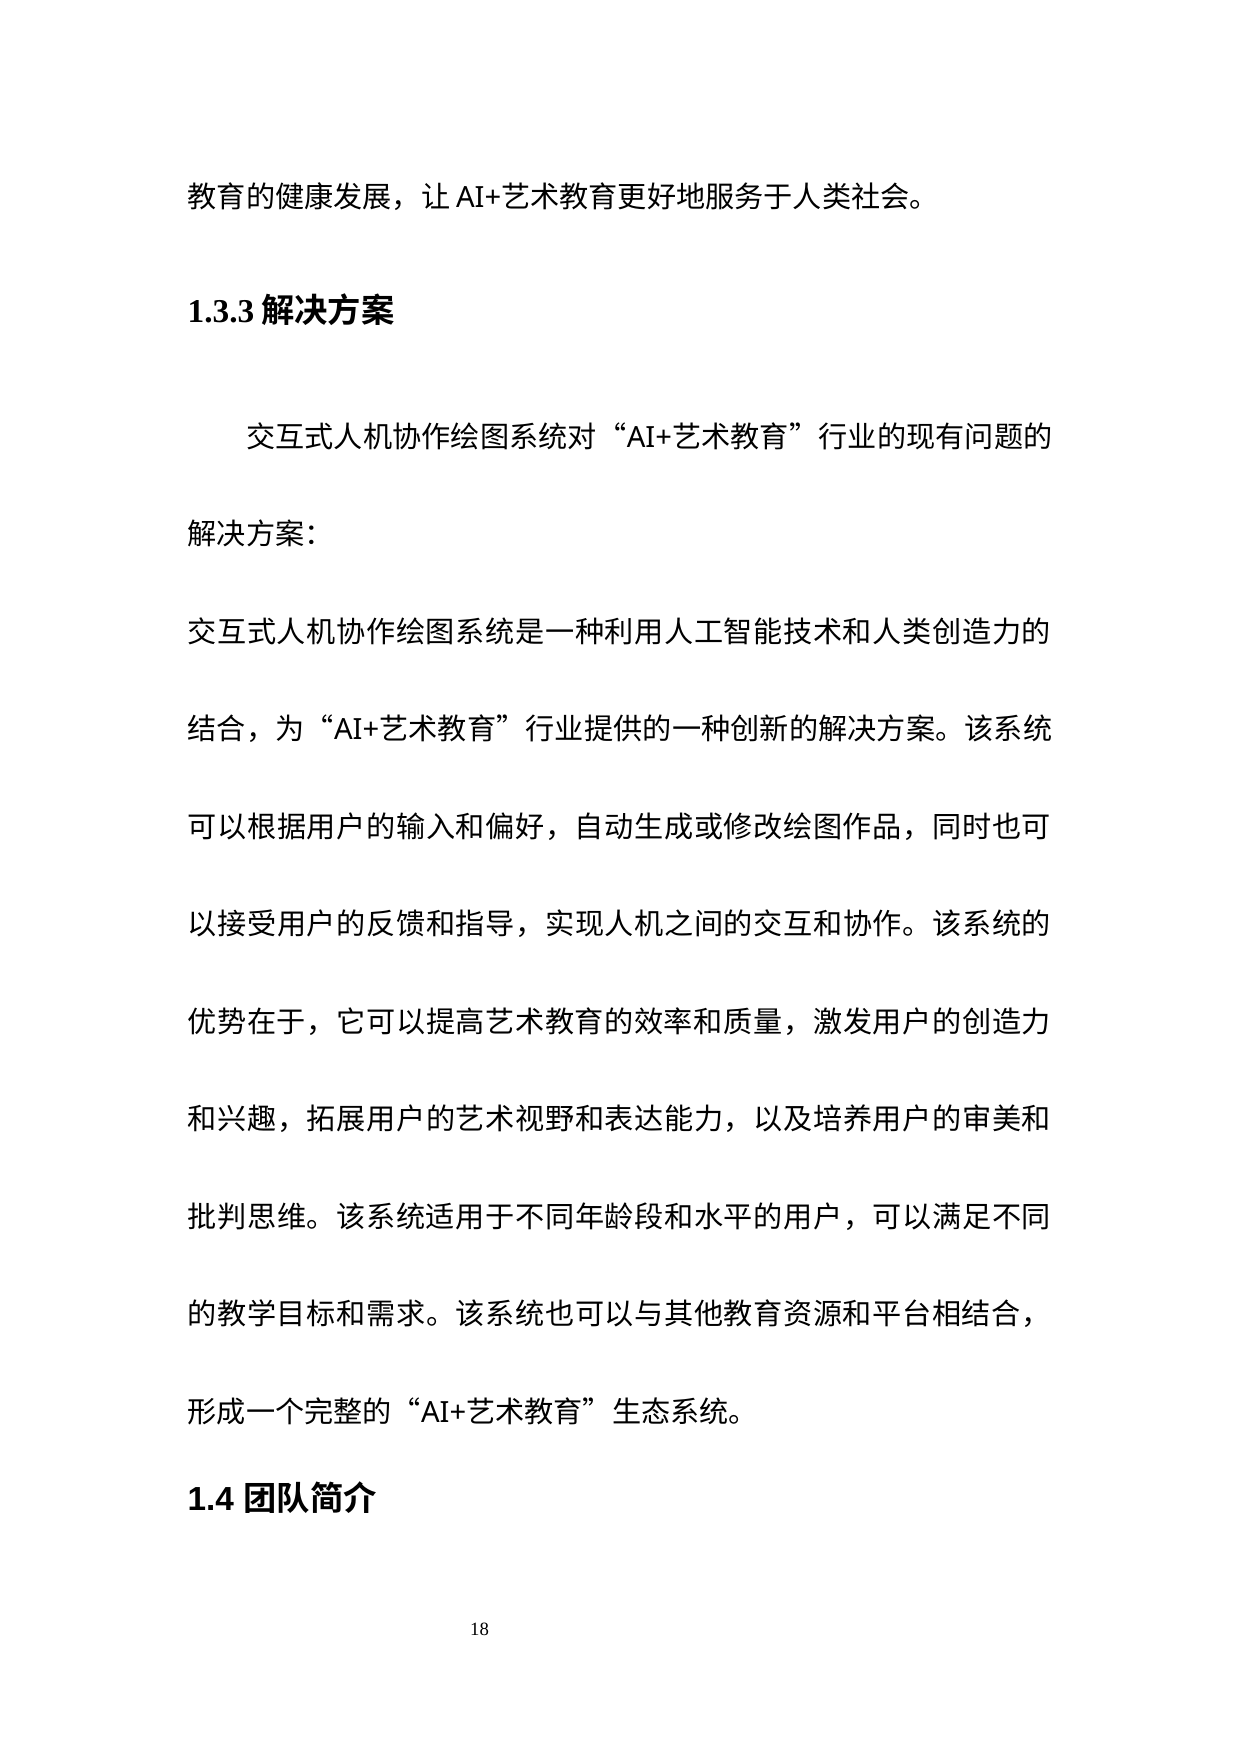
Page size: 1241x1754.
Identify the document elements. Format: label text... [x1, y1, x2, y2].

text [187, 162, 1053, 227]
text 交互式人机协作绘图系统对“AI+艺术教育”行业的现有问题的解决方案： 交互式人机协作绘图系统是一种利用人工智能技术和人类创造力的结合，为“AI+艺术教育”行业提供的一种创新的解决方案。该系统可以根据用户的输入和偏好，自动生成或修改绘图作品，同时也可以接受用户的反馈和指导，实现人机之间的交互和协作。该系统的优势在于，它可以提高艺术教育的效率和质量，激发用户的创造力和兴趣，拓展用户的艺术视野和表达能力，以及培养用户的审美和批判思维。该系统适用于不同年龄段和水平的用户，可以满足不同的教学目标和需求。该系统也可以与其他教育资源和平台相结合，形成一个完整的“AI+艺术教育”生态系统。 [187, 402, 1053, 1442]
text 1.4 团队简介 [187, 1463, 1053, 1528]
subtitle 1.3.3解决方案 [187, 275, 1053, 340]
